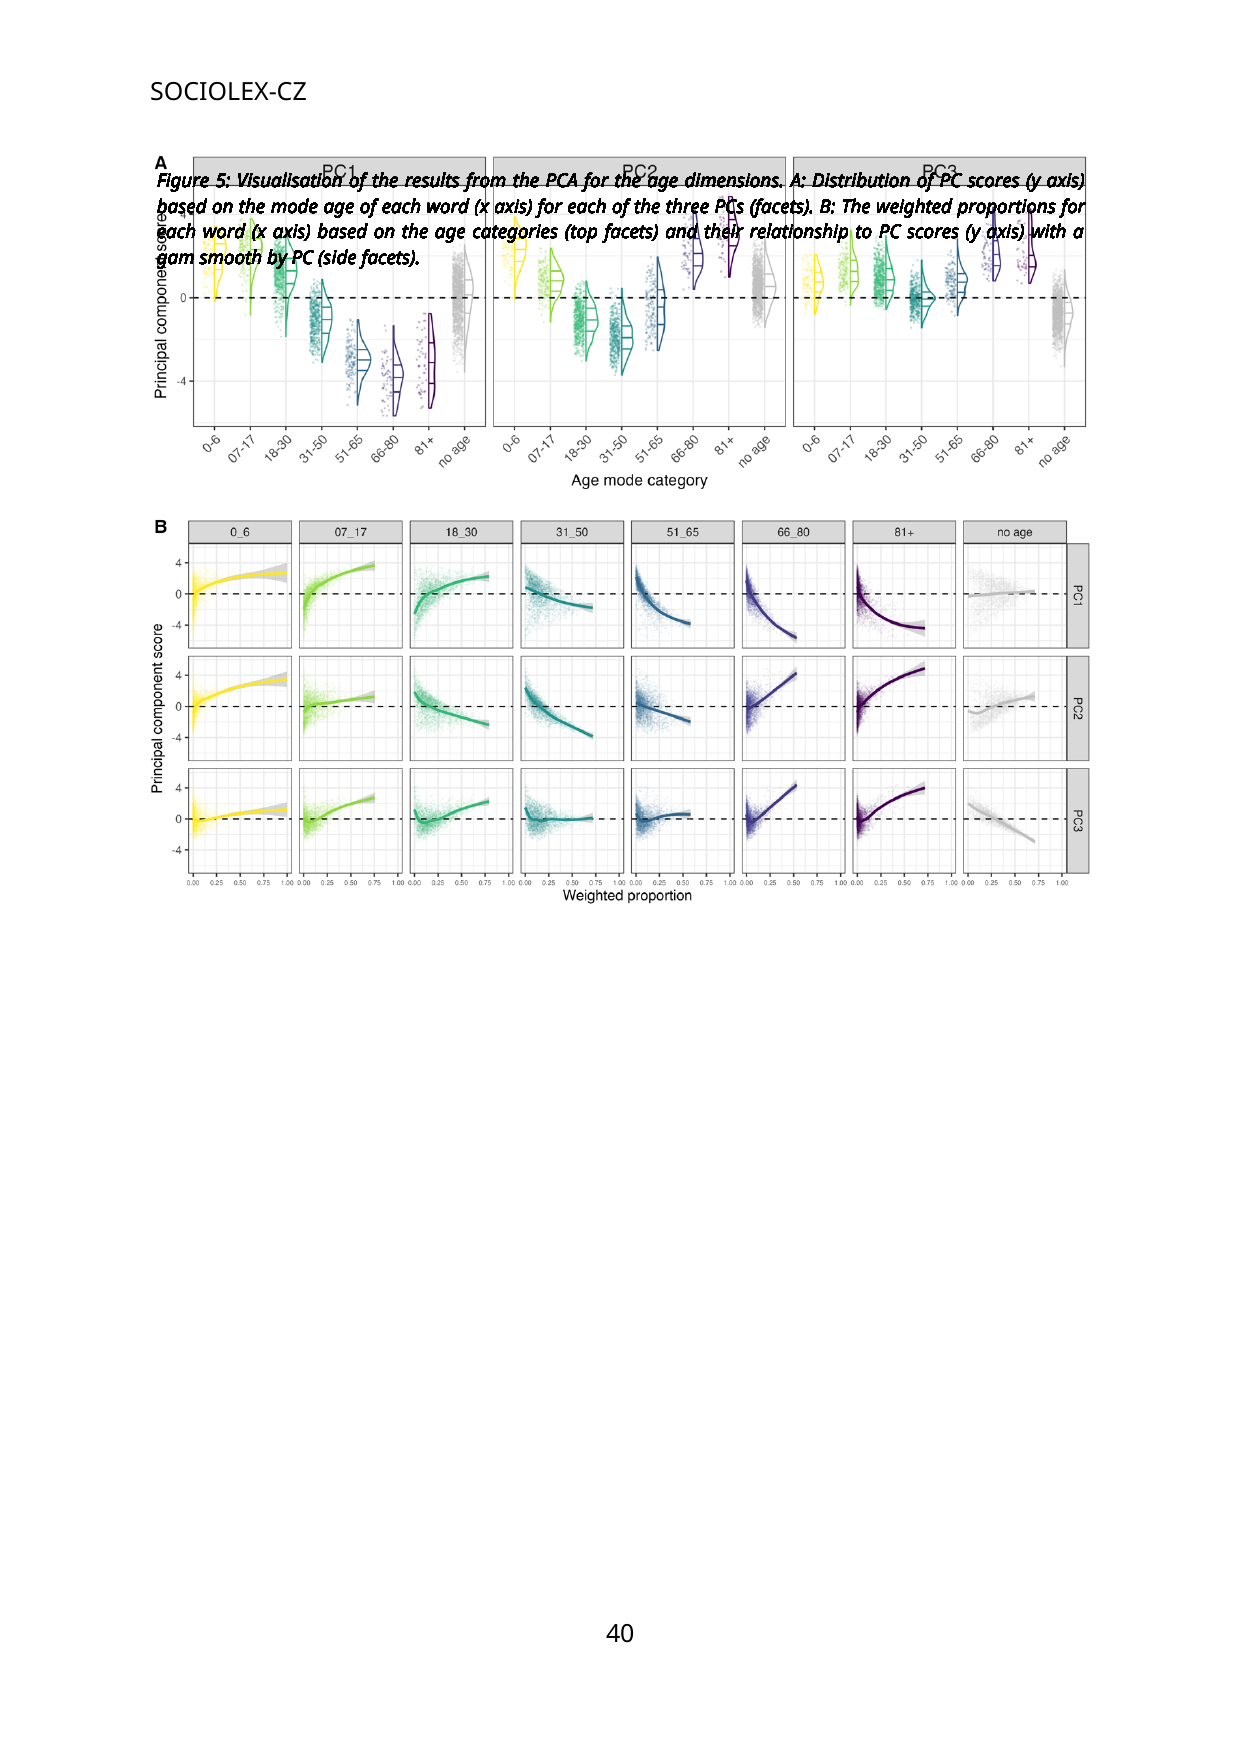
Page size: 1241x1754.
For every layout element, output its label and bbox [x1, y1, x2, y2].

picture [147, 149, 1093, 907]
